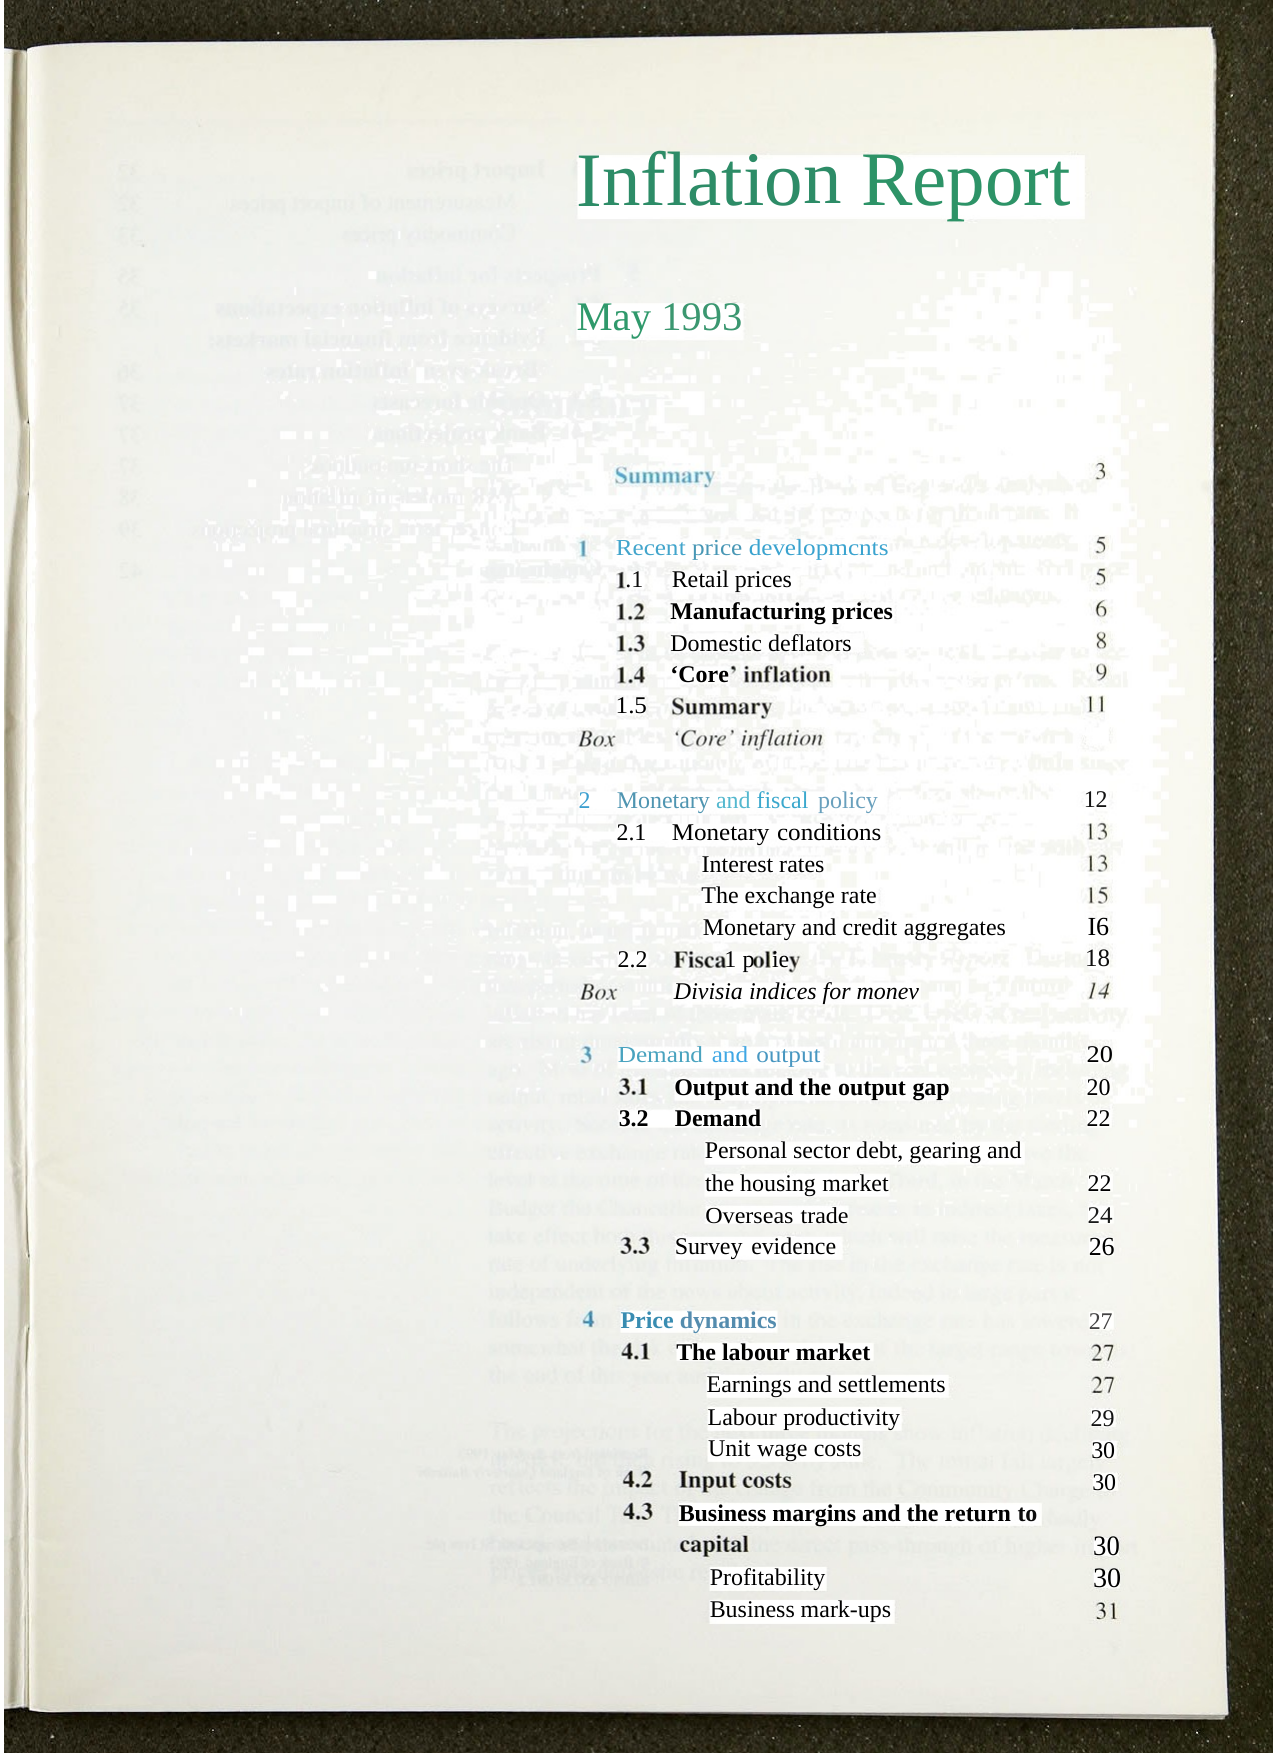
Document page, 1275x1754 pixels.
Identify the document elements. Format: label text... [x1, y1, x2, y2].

text 30 [1093, 1530, 1131, 1562]
text 3.2 Demand 22 [618, 1104, 1131, 1132]
text the housing market 22 [705, 1169, 1131, 1196]
text Overseas trade 24 [705, 1201, 1131, 1228]
list Monetary and fiscal policy 12 [578, 785, 1131, 814]
text .1 Retail prices Manufacturing prices Domestic deflators ‘Core [625, 565, 895, 688]
text Recent price developmcnts [616, 534, 1131, 561]
subtitle Business margins and the return to [678, 1499, 1131, 1527]
text Unit wage costs 30 [708, 1434, 1131, 1464]
text Labour productivity 29 [707, 1402, 1131, 1431]
text May 1993 [576, 293, 1131, 339]
picture [4, 0, 1273, 1753]
text Demand and output 20 [618, 1040, 1131, 1068]
text Profitability 30 [709, 1562, 1131, 1594]
text 2.2 1 p ie 18 [617, 943, 1131, 973]
list Monetary conditions [616, 818, 1131, 846]
text The labour market [676, 1338, 1131, 1366]
text Personal sector debt, gearing and [704, 1137, 1131, 1164]
text 1.5 [613, 692, 649, 719]
subtitle Output and the output gap 20 [674, 1072, 1131, 1100]
text Monetary and credit aggregates I6 [703, 911, 1131, 941]
text Divisia indices for monev [674, 977, 1131, 1005]
text Earnings and settlements [706, 1370, 1131, 1398]
text Interest rates [701, 850, 1131, 877]
text Business mark-ups [709, 1596, 1131, 1623]
subtitle Price dynamics 27 [620, 1306, 1131, 1334]
text Inflation Report [576, 131, 1131, 223]
text 30 [1092, 1468, 1131, 1496]
text The exchange rate [701, 881, 1131, 909]
text Survey evidence 26 [674, 1231, 1131, 1261]
